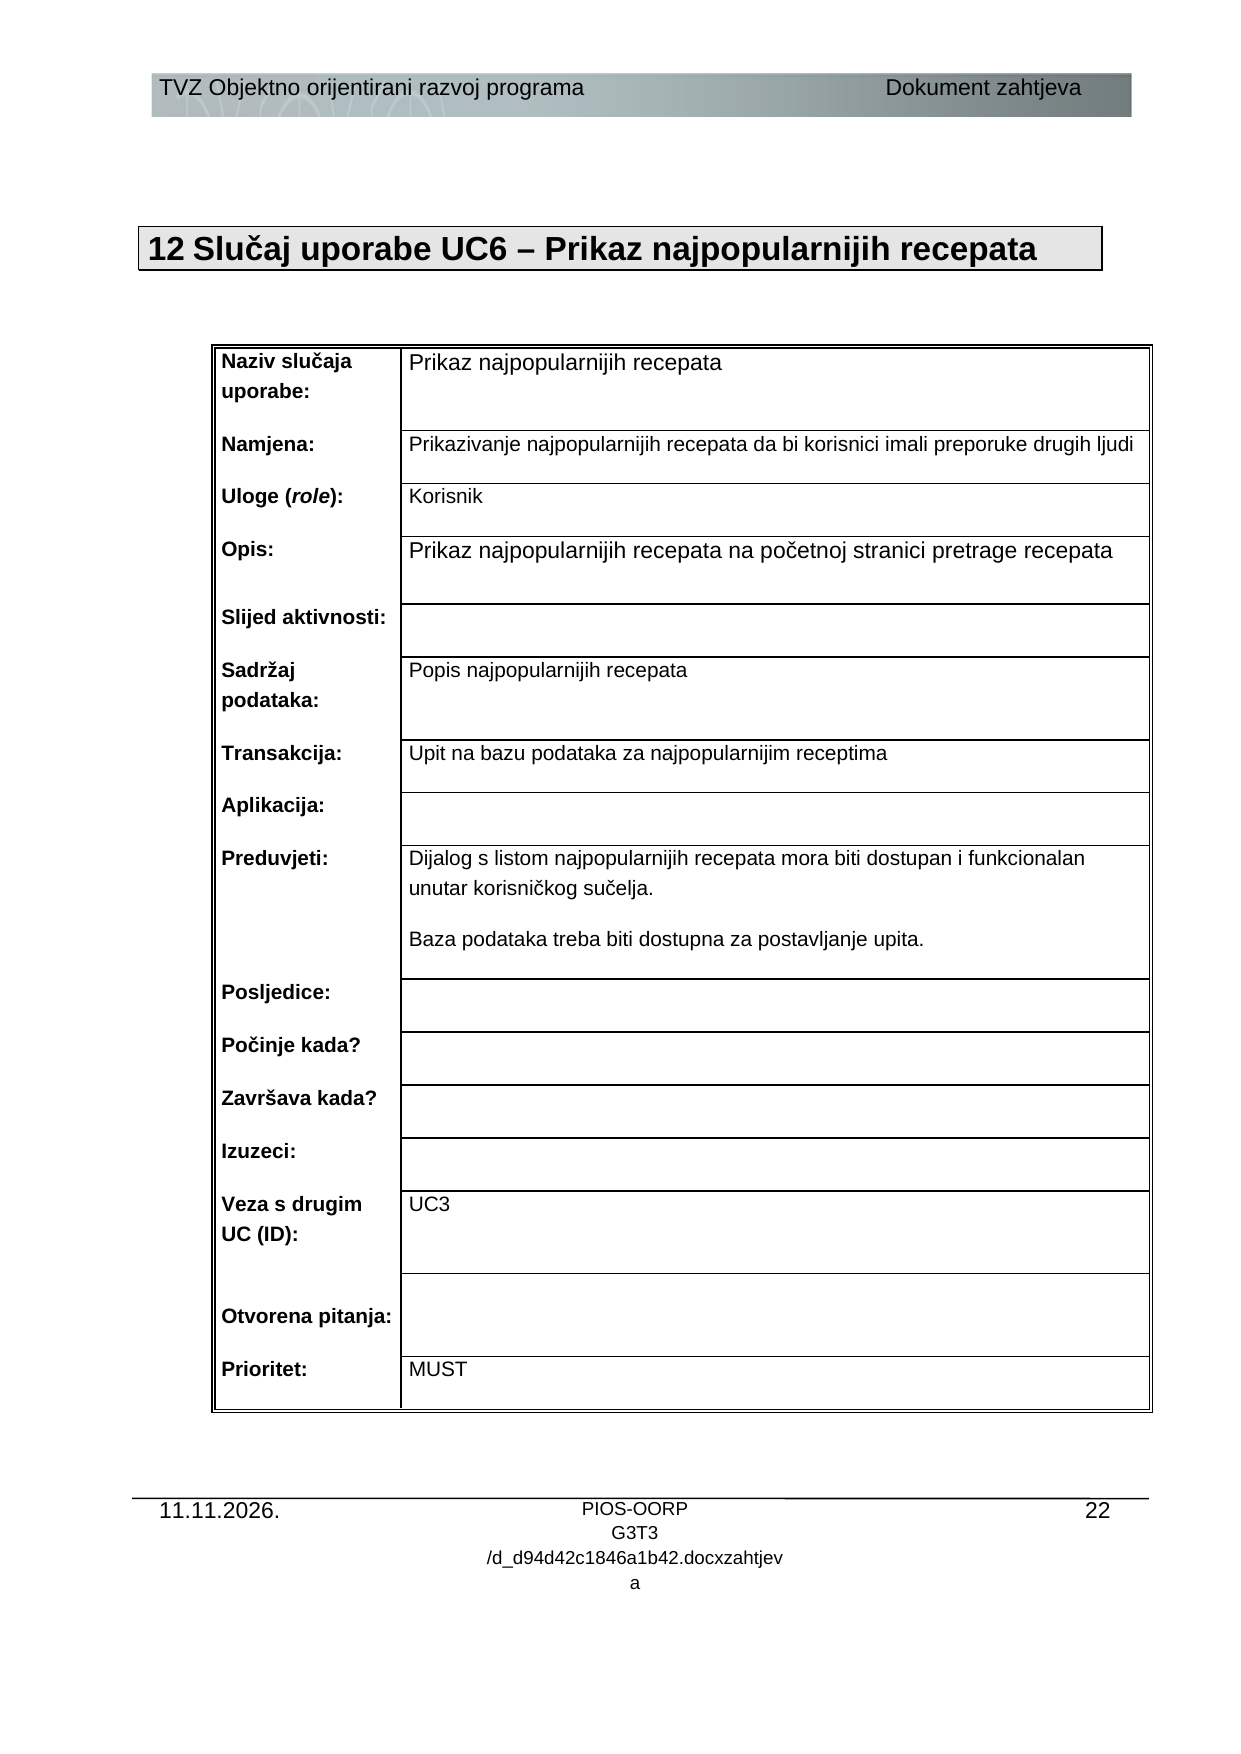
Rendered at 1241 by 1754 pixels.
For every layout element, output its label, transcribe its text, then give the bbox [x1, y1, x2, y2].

table_cell Slijed aktivnosti: [216, 603, 400, 656]
picture [151, 73, 1132, 117]
table_cell MUST [402, 1357, 1149, 1408]
table_cell Uloge (role): [216, 483, 400, 536]
table_cell Prikazivanje najpopularnijih recepata da bi korisnici imali preporuke drugih ljudi [402, 431, 1149, 483]
subtitle Slučaj uporabe UC6 – Prikaz najpopularnijih recepata [139, 227, 1101, 269]
table_cell [402, 1086, 1149, 1137]
table_cell Namjena: [216, 430, 400, 483]
table_cell [402, 1274, 1149, 1356]
table_cell Otvorena pitanja: [216, 1273, 400, 1356]
table_cell Aplikacija: [216, 792, 400, 845]
table_header Naziv slučaja uporabe: [216, 349, 400, 430]
table_cell [402, 980, 1149, 1031]
table_cell [402, 605, 1149, 656]
table_header Prikaz najpopularnijih recepata [402, 349, 1149, 430]
table_cell Popis najpopularnijih recepata [402, 658, 1149, 739]
table_cell Prikaz najpopularnijih recepata na početnoj stranici pretrage recepata [402, 537, 1149, 603]
table_cell Posljedice: [216, 978, 400, 1031]
table_cell Korisnik [402, 484, 1149, 536]
table_cell Počinje kada? [216, 1031, 400, 1084]
table_cell [402, 1033, 1149, 1084]
table_cell Preduvjeti: [216, 845, 400, 978]
table_cell Veza s drugim UC (ID): [216, 1190, 400, 1273]
table_cell Izuzeci: [216, 1137, 400, 1190]
table_cell Sadržaj podataka: [216, 656, 400, 739]
table_cell Završava kada? [216, 1084, 400, 1137]
table_cell Opis: [216, 536, 400, 603]
table_cell UC3 [402, 1192, 1149, 1273]
table_cell [402, 793, 1149, 845]
table_cell Transakcija: [216, 739, 400, 792]
table_cell [402, 1139, 1149, 1190]
table_cell Dijalog s listom najpopularnijih recepata mora biti dostupan i funkcionalan unutar korisničkog sučelja. Baza podataka treba biti dostupna za postavljanje upita. [402, 846, 1149, 978]
table_cell Upit na bazu podataka za najpopularnijim receptima [402, 741, 1149, 792]
table_cell Prioritet: [216, 1356, 400, 1408]
